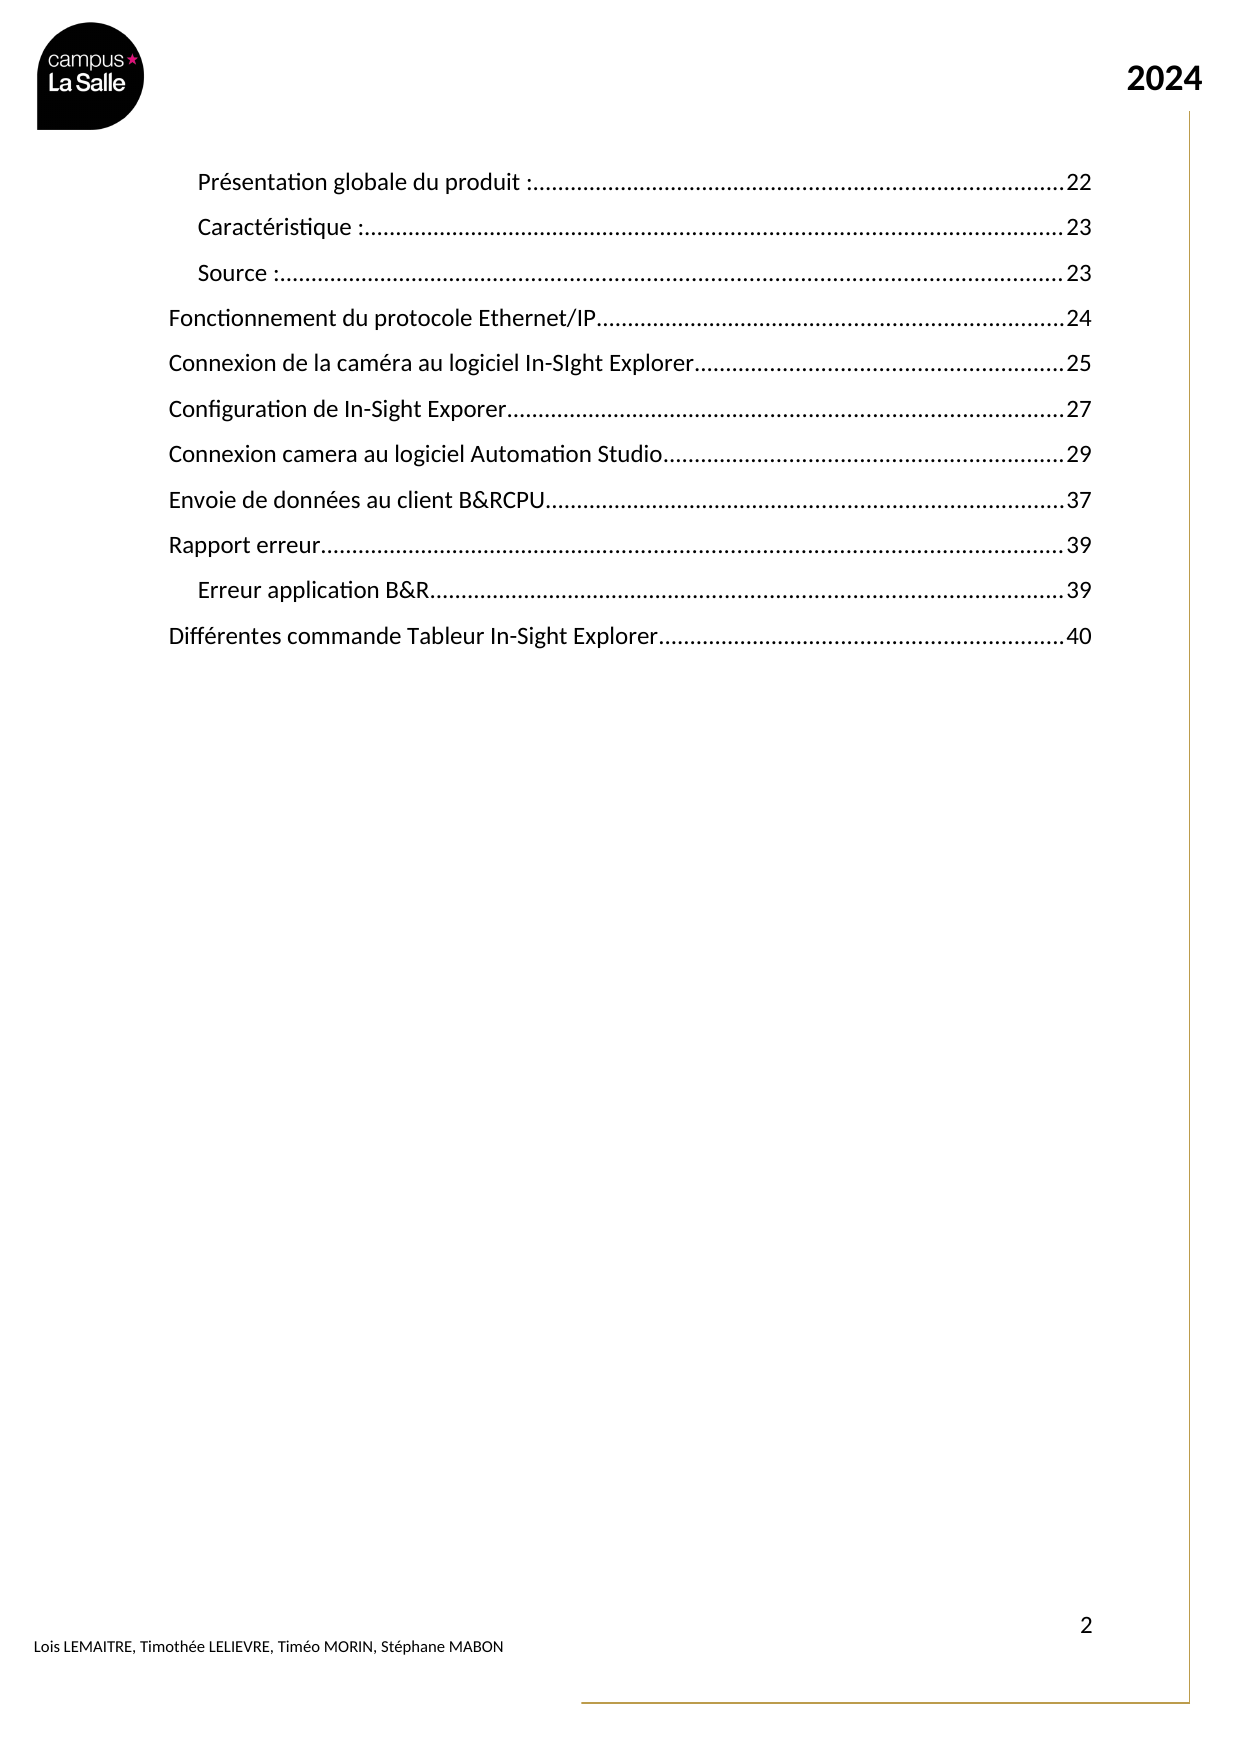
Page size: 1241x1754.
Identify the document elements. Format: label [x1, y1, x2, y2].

picture [31, 18, 149, 135]
